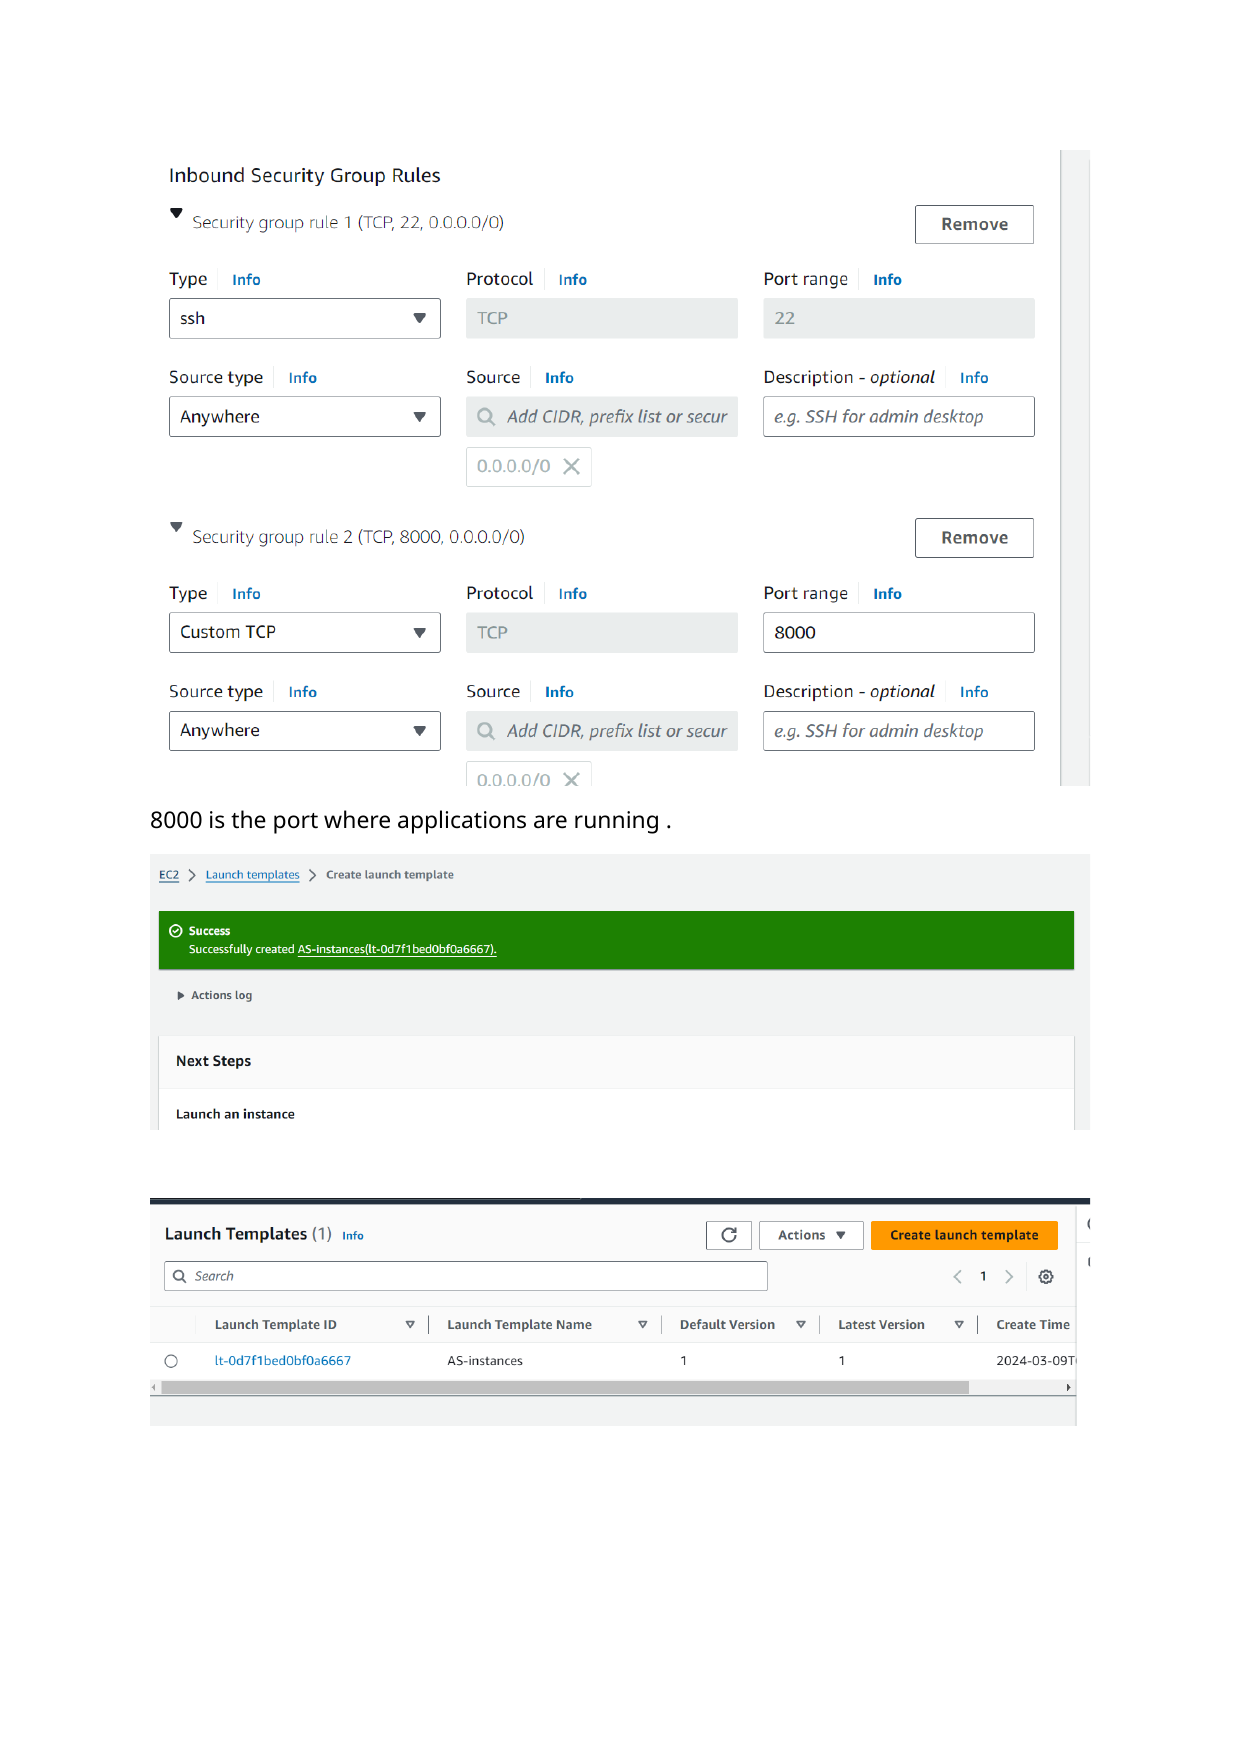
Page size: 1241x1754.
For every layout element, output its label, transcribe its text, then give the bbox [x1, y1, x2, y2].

text 8000 is the port where applications are running . [150, 804, 1090, 836]
picture [150, 1198, 1091, 1426]
picture [150, 854, 1091, 1130]
picture [150, 150, 1091, 786]
